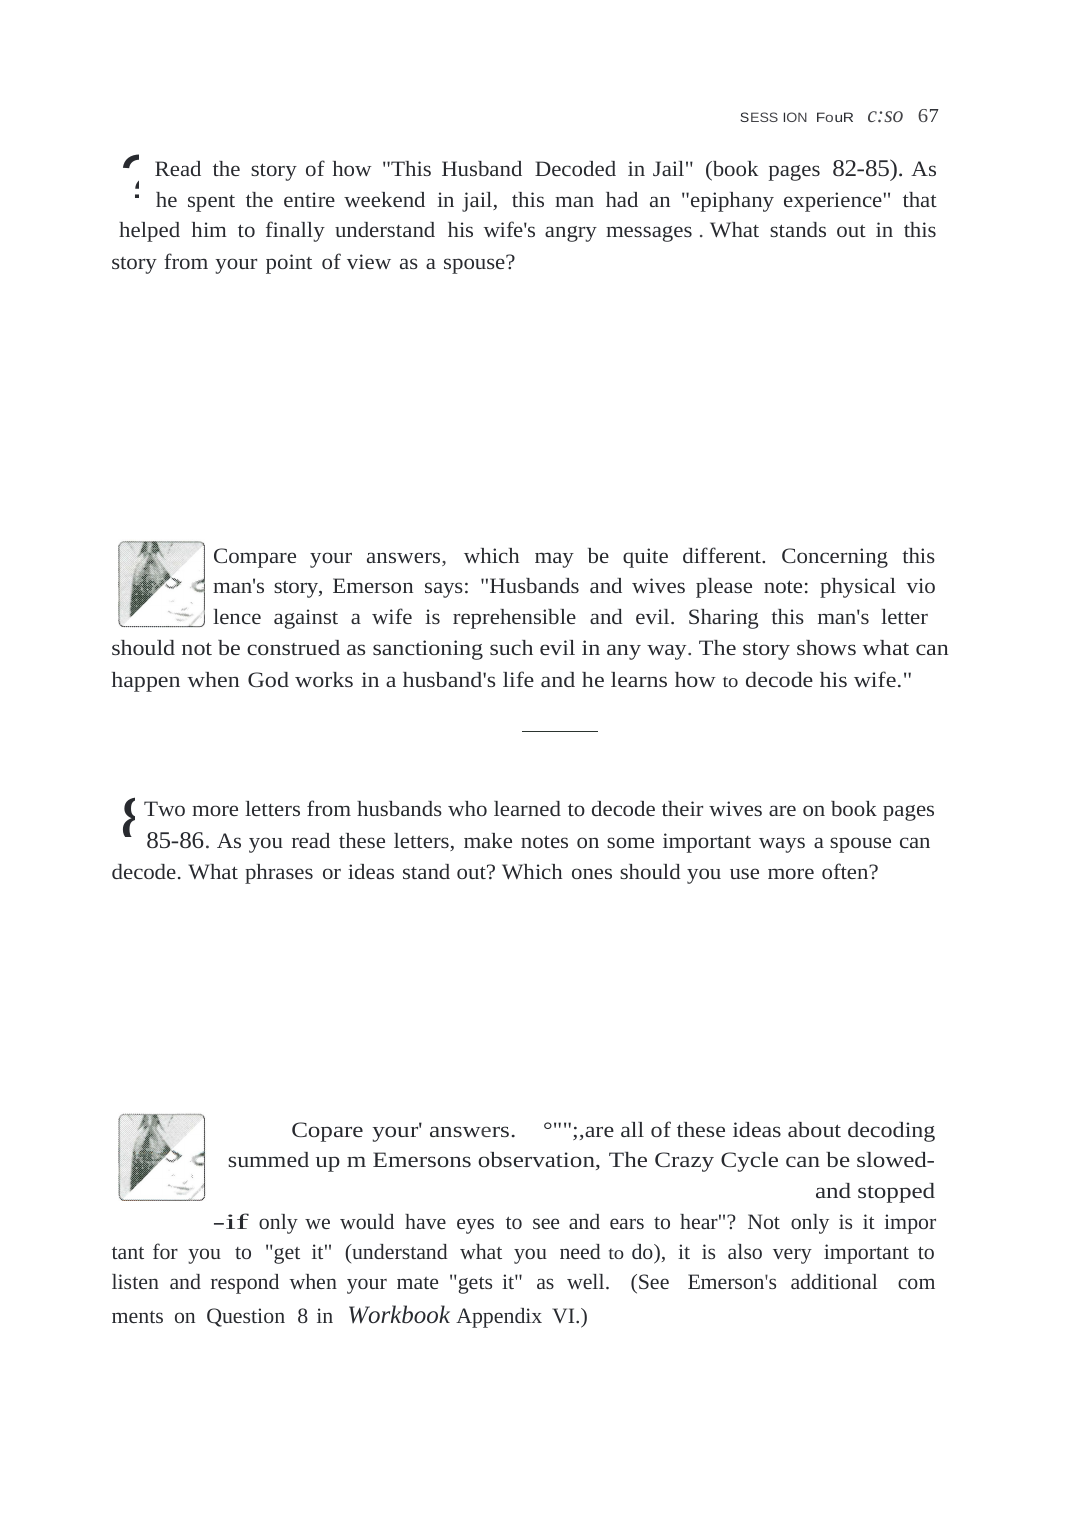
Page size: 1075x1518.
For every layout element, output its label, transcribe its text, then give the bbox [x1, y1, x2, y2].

text Read the story of how "This Husband Decoded in Jail" (book pages 82-85). As he spent the entire weekend in jail, this man had an "epiphany experience" that helped him to finally understand his wife's angry messages . What stands out in this [111, 154, 937, 243]
text SESS ION FouR c:so 67 [100, 102, 939, 128]
text Copare your' answers. °"";,are all of these ideas about decoding summed up m Emersons observation, The Crazy Cycle can be slowed-and stopped [213, 1117, 935, 1203]
text Two more letters from husbands who learned to decode their wives are on book pages [100, 796, 935, 822]
text -if only we would have eyes to see and ears to hear"? Not only is it impor­ tant for you to "get it" (understand what you need to do), it is also very important to listen and respond when your mate "gets it" as well. (See Emerson's additional com­ ments on Question 8 in Workbook Appendix VI.) [111, 1209, 936, 1329]
text should not be construed as sanctioning such evil in any way. The story shows what can happen when God works in a husband's life and he learns how to decode his wife." [111, 635, 950, 692]
picture [118, 1112, 207, 1201]
text Compare your answers, which may be quite different. Concerning this man's story, Emerson says: "Husbands and wives please note: physical vio­ lence against a wife is reprehensible and evil. Sharing this man's letter [213, 543, 936, 629]
text story from your point of view as a spouse? [111, 249, 934, 274]
picture [118, 539, 205, 628]
text 85-86. As you read these letters, make notes on some important ways a spouse can decode. What phrases or ideas stand out? Which ones should you use more often? [111, 826, 934, 884]
